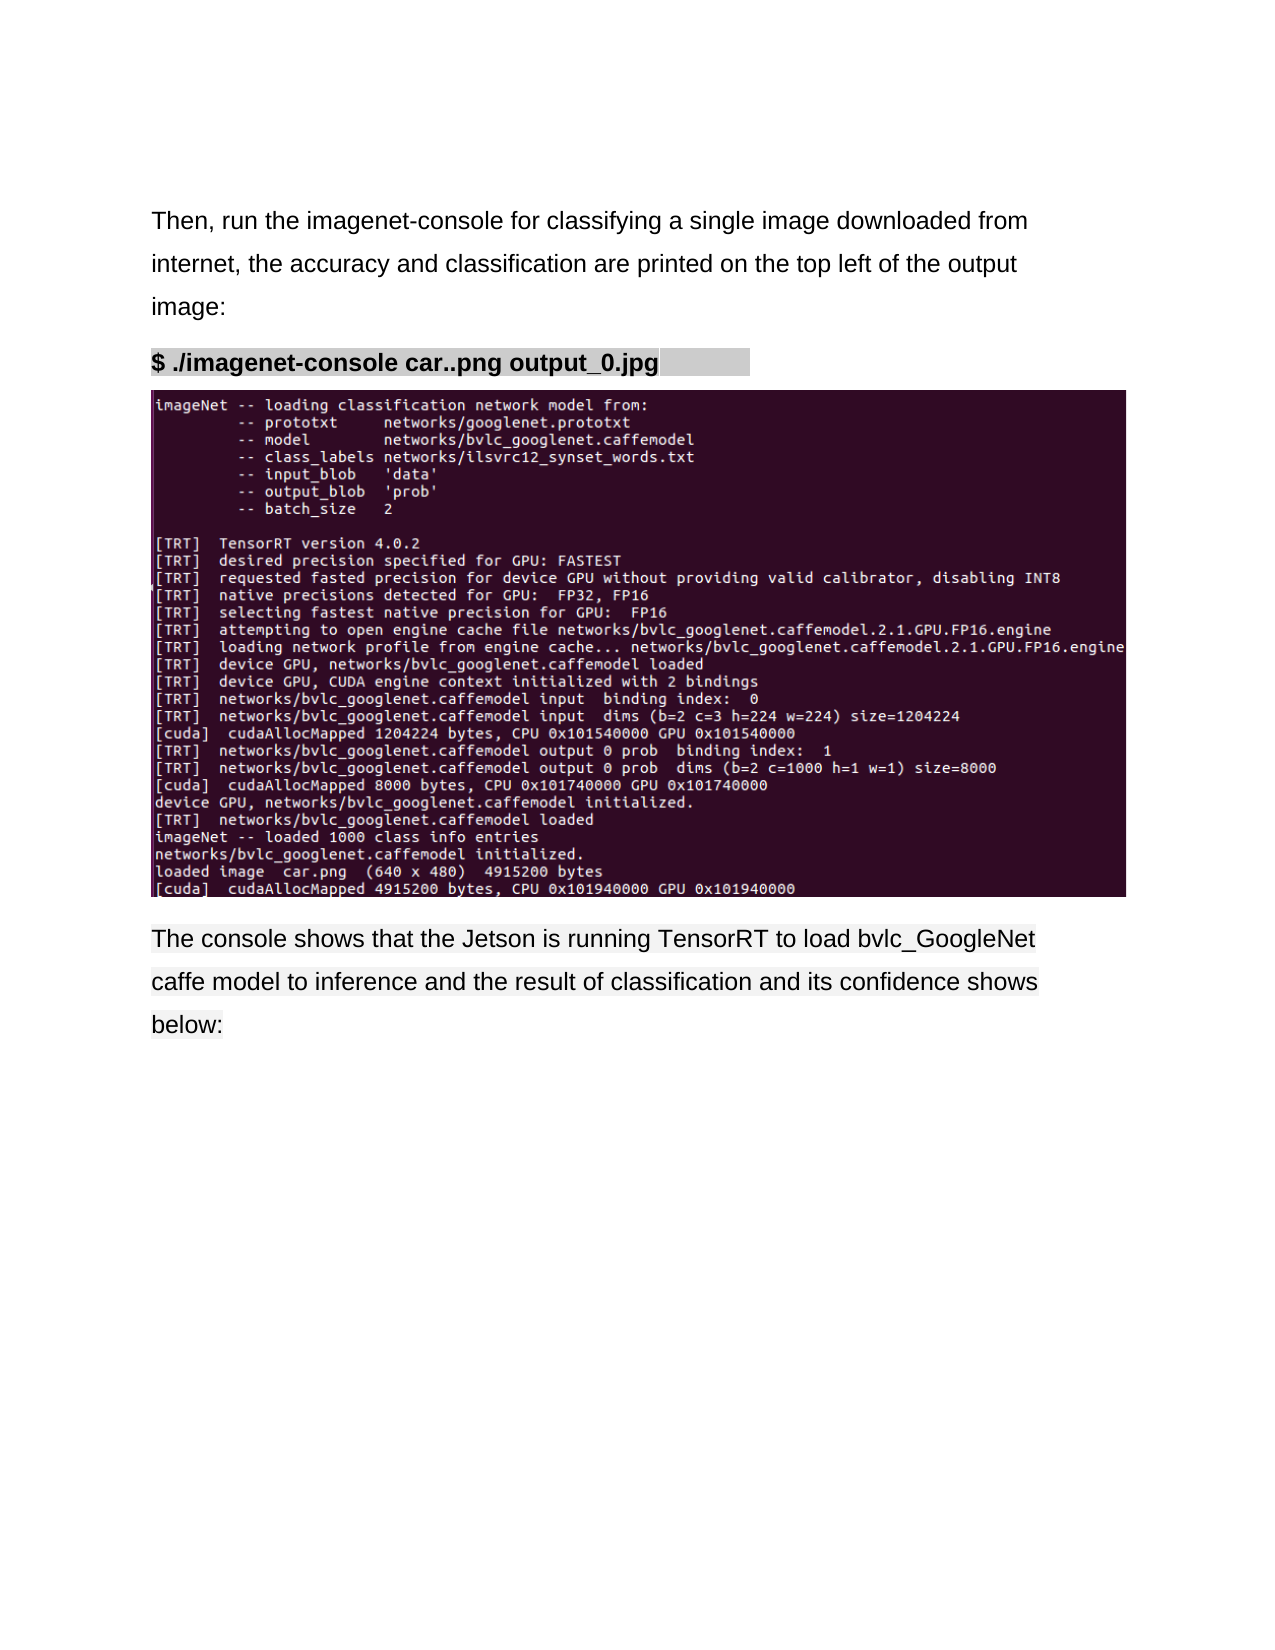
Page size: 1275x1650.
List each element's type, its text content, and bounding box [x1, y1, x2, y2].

text $ ./imagenet-console car..png output_0.jpg [151, 348, 1077, 390]
picture [151, 390, 1127, 897]
text The console shows that the Jetson is running TensorRT to load bvlc_GoogleNet caffe model to inference and the result of classification and its confidence shows below: [151, 924, 1077, 1039]
text Then, run the imagenet-console for classifying a single image downloaded from internet, the accuracy and classification are printed on the top left of the output image: [151, 206, 1077, 321]
